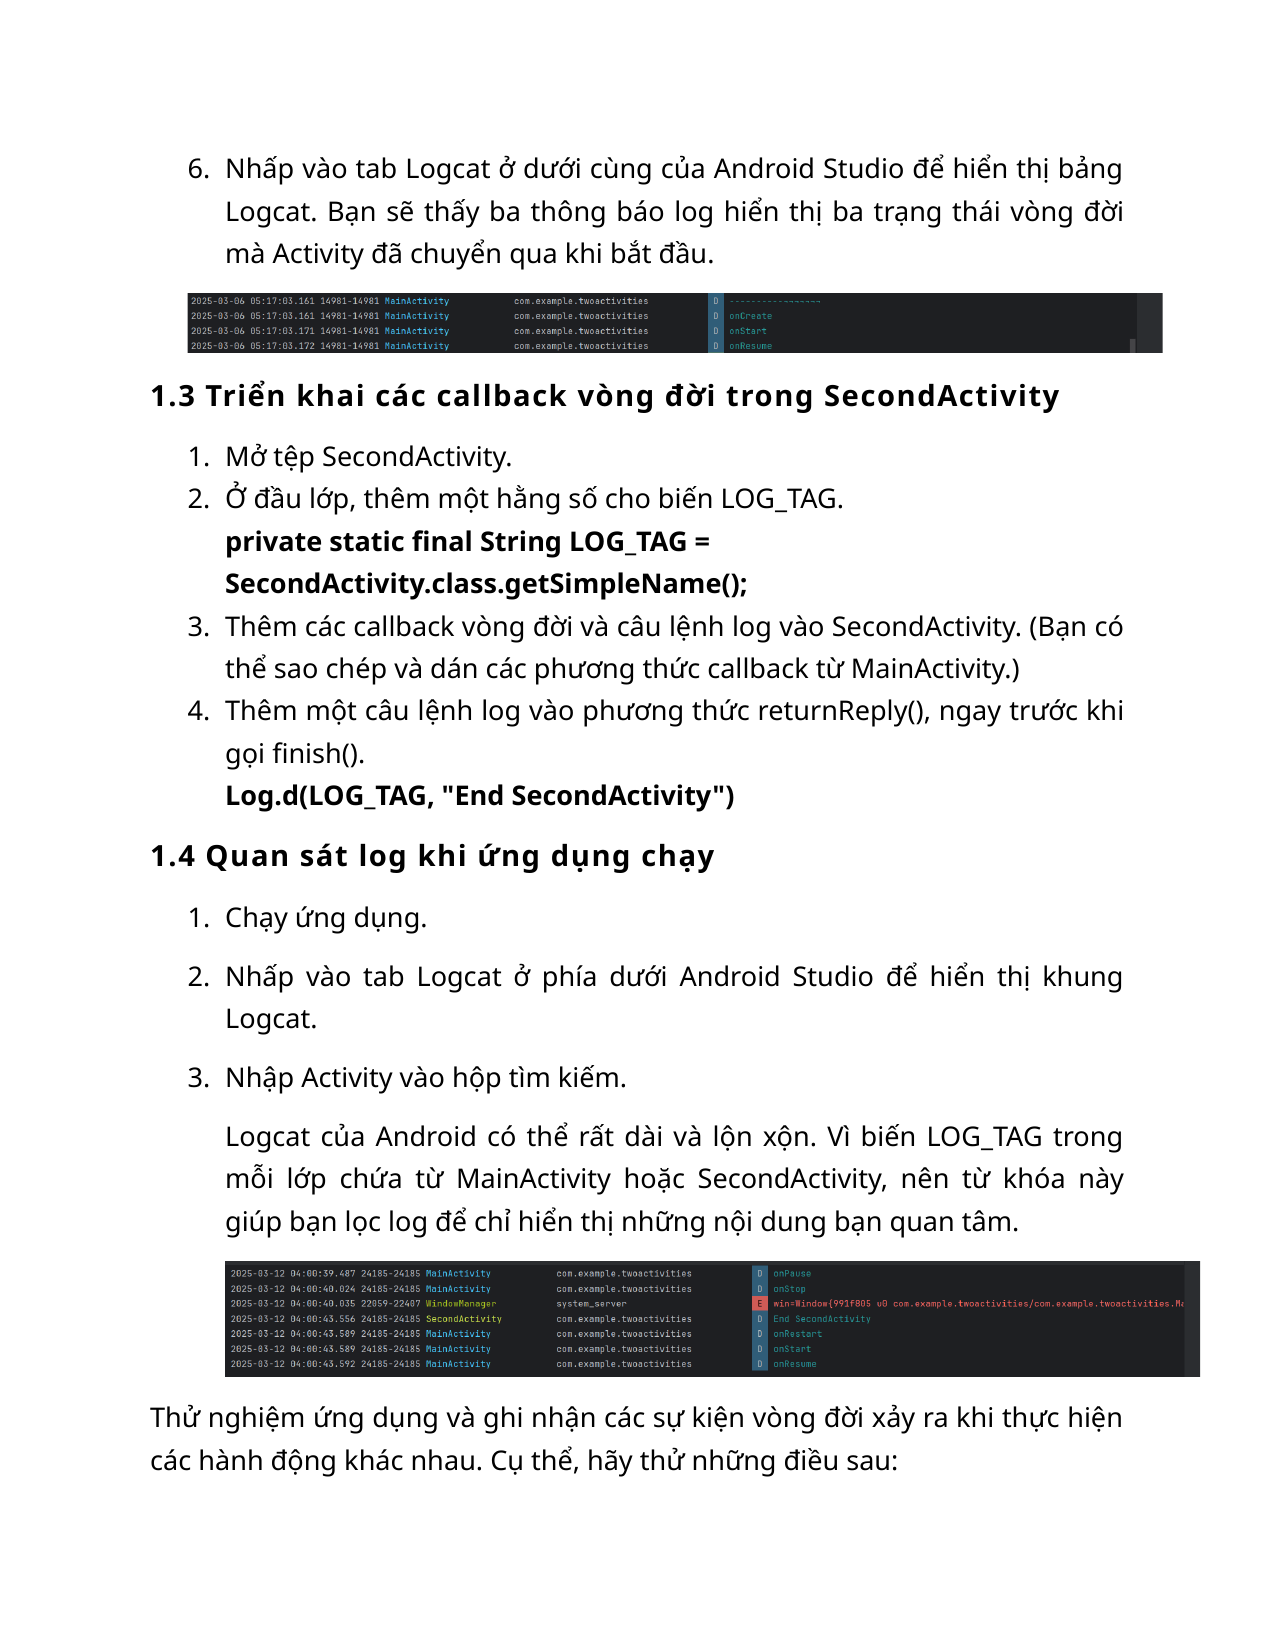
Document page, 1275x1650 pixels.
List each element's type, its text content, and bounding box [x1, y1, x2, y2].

picture [187, 293, 1163, 353]
list Nhập Activity vào hộp tìm kiếm. [187, 1058, 1125, 1095]
list Thêm một câu lệnh log vào phương thức returnReply(), ngay trước khi gọi finish(). [187, 692, 1125, 771]
subtitle 1.4 Quan sát log khi ứng dụng chạy [150, 836, 1125, 875]
text Thử nghiệm ứng dụng và ghi nhận các sự kiện vòng đời xảy ra khi thực hiện các hành động khác nhau. Cụ thể, hãy thử những điều sau: [150, 1399, 1125, 1478]
list Chạy ứng dụng. [187, 898, 1125, 935]
list Ở đầu lớp, thêm một hằng số cho biến LOG_TAG. [187, 480, 1125, 517]
list Mở tệp SecondActivity. [187, 437, 1125, 474]
list private static final String LOG_TAG = [225, 522, 1125, 559]
picture [225, 1261, 1200, 1377]
list Nhấp vào tab Logcat ở dưới cùng của Android Studio để hiển thị bảng Logcat. Bạn sẽ thấy ba thông báo log hiển thị ba trạng thái vòng đời mà Activity đã chuyển qua khi bắt đầu. [187, 150, 1125, 272]
list Log.d(LOG_TAG, "End SecondActivity") [225, 777, 1125, 813]
text Logcat của Android có thể rất dài và lộn xộn. Vì biến LOG_TAG trong mỗi lớp chứa từ MainActivity hoặc SecondActivity, nên từ khóa này giúp bạn lọc log để chỉ hiển thị những nội dung bạn quan tâm. [225, 1118, 1125, 1239]
list SecondActivity.class.getSimpleName(); [225, 565, 1125, 602]
subtitle 1.3 Triển khai các callback vòng đời trong SecondActivity [150, 375, 1125, 415]
list Thêm các callback vòng đời và câu lệnh log vào SecondActivity. (Bạn có thể sao chép và dán các phương thức callback từ MainActivity.) [187, 607, 1125, 686]
list Nhấp vào tab Logcat ở phía dưới Android Studio để hiển thị khung Logcat. [187, 957, 1125, 1036]
